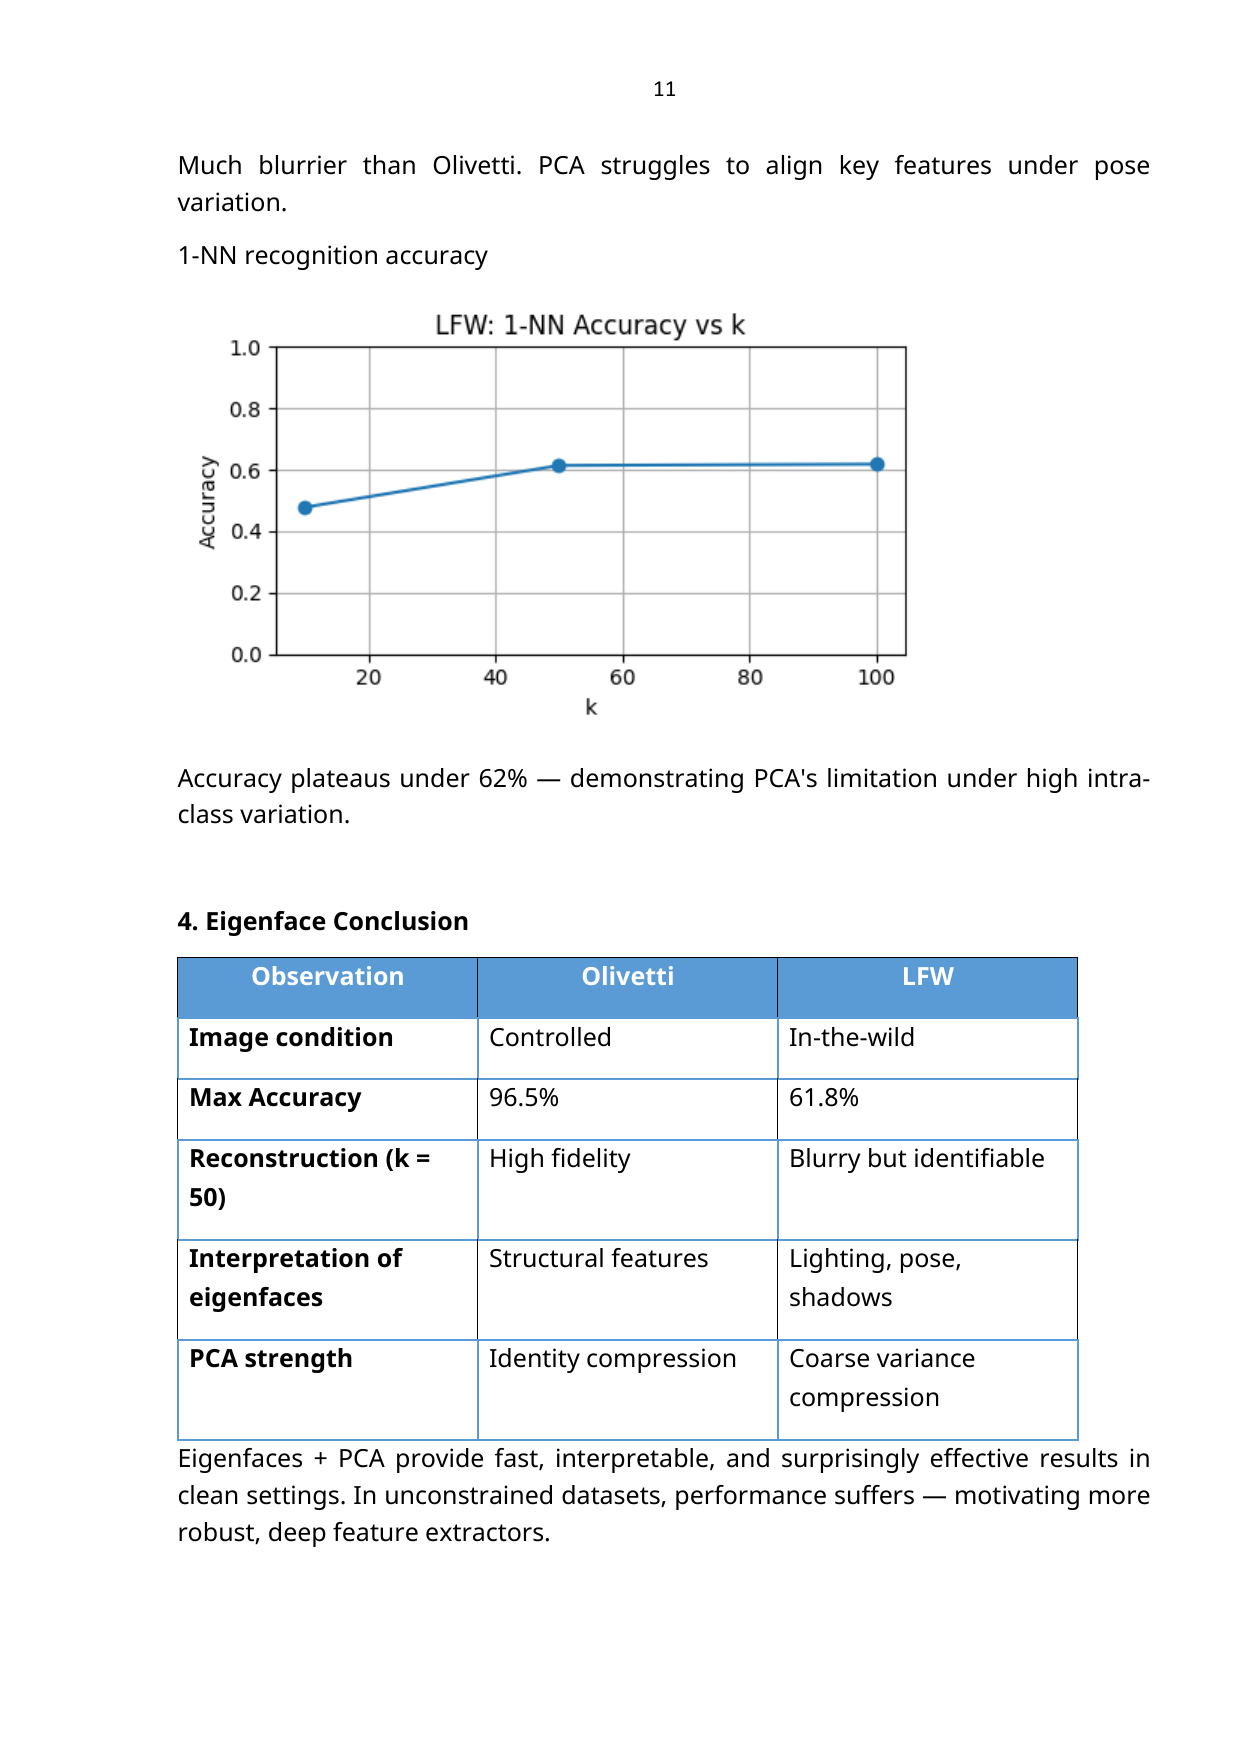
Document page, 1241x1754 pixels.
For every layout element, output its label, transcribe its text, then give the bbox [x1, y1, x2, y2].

table_cell PCA strength [179, 1341, 477, 1439]
text 4. Eigenface Conclusion [177, 904, 1152, 938]
table_cell Lighting, pose, shadows [778, 1241, 1077, 1339]
table_cell Structural features [478, 1241, 777, 1339]
table_cell Reconstruction (k = 50) [179, 1141, 477, 1239]
table_cell High fidelity [479, 1141, 777, 1239]
text Eigenfaces + PCA provide fast, interpretable, and surprisingly effective results in clean settings. In unconstrained datasets, performance suffers — motivating more robust, deep feature extractors. [177, 1441, 1152, 1548]
text 1-NN recognition accuracy [177, 238, 1152, 272]
table_cell Image condition [179, 1019, 477, 1078]
table_cell Coarse variance compression [779, 1341, 1077, 1439]
text Much blurrier than Olivetti. PCA struggles to align key features under pose variation. [177, 148, 1152, 218]
table_cell Controlled [479, 1019, 777, 1078]
table_cell Interpretation of eigenfaces [178, 1241, 477, 1339]
table_cell 96.5% [478, 1080, 777, 1139]
table_header Olivetti [478, 958, 777, 1017]
table_cell Identity compression [479, 1341, 777, 1439]
table_header LFW [778, 958, 1077, 1017]
table_header Observation [178, 958, 477, 1017]
table_cell Max Accuracy [178, 1080, 477, 1139]
table_cell Blurry but identifiable [779, 1141, 1077, 1239]
table_cell 61.8% [778, 1080, 1077, 1139]
text Accuracy plateaus under 62% — demonstrating PCA's limitation under high intra-class variation. [177, 760, 1152, 831]
picture [177, 291, 928, 742]
table_cell In-the-wild [779, 1019, 1077, 1078]
